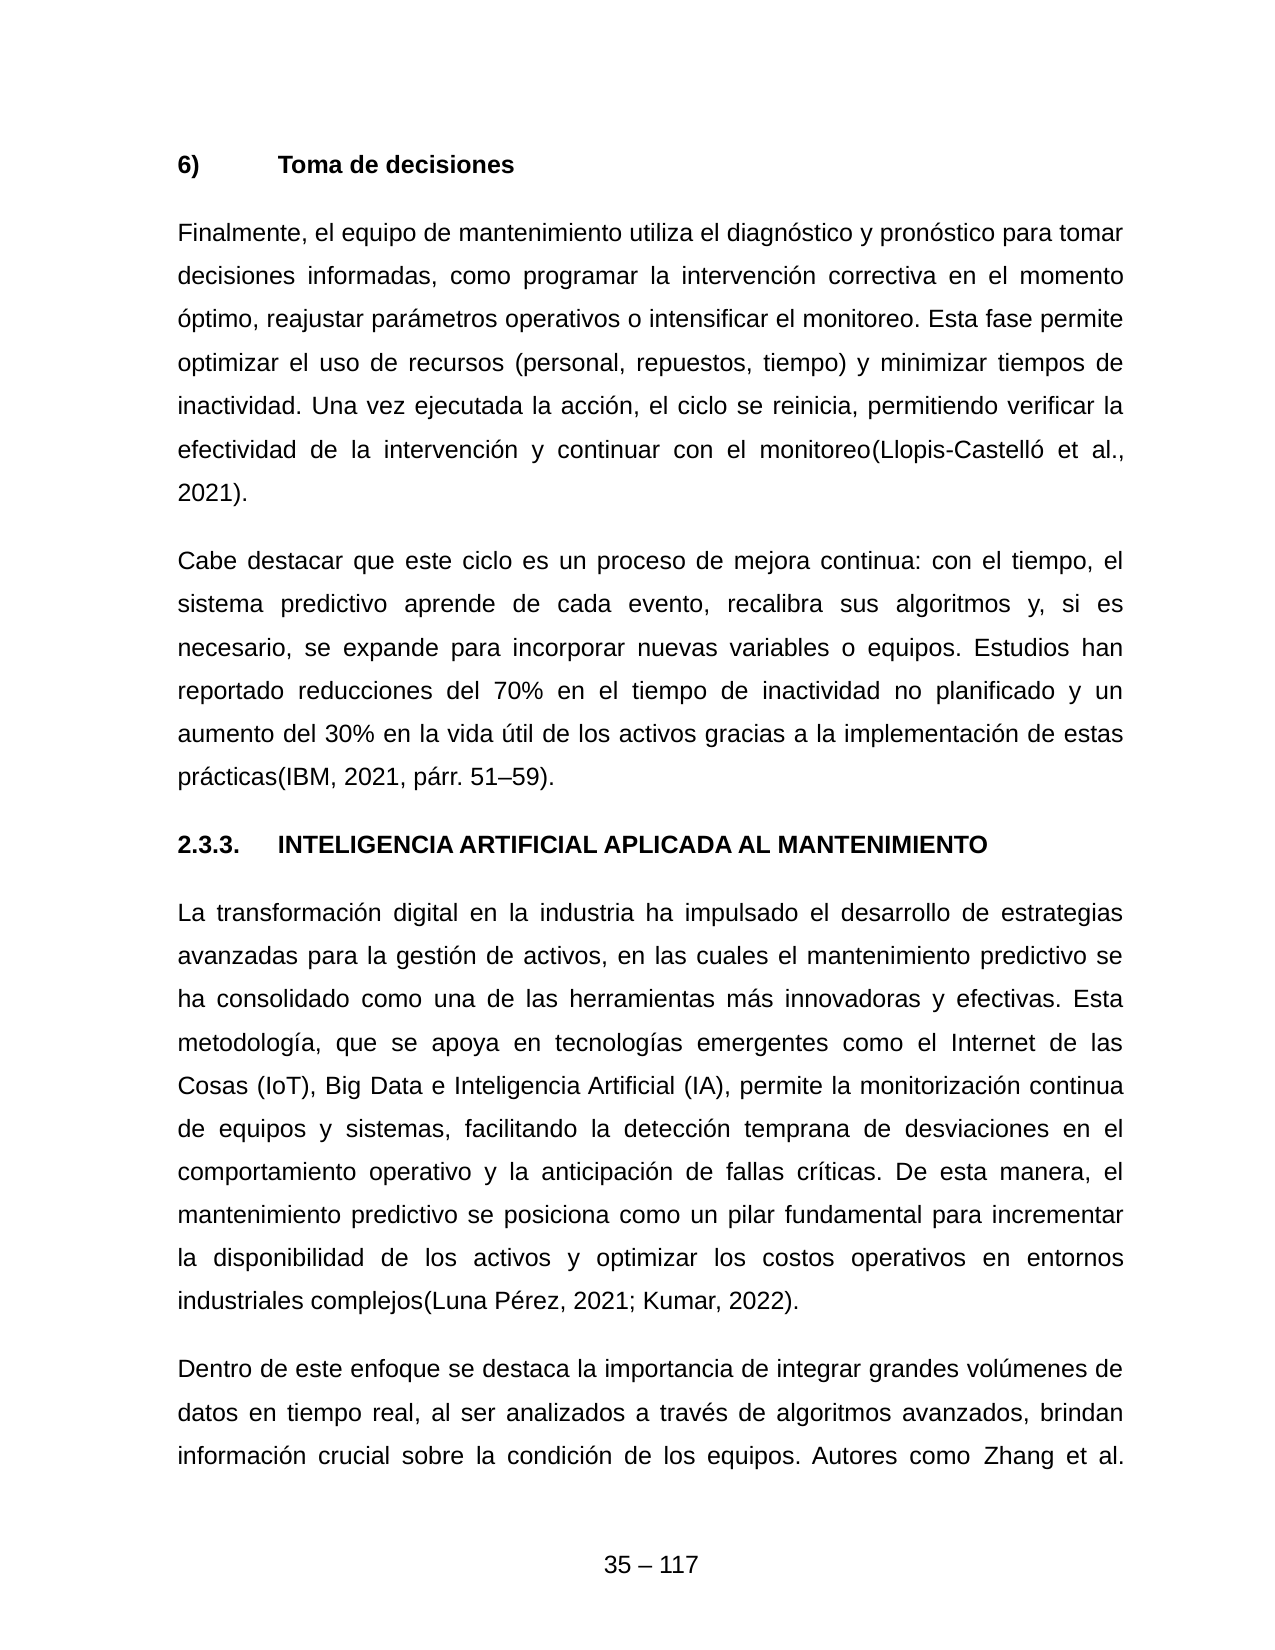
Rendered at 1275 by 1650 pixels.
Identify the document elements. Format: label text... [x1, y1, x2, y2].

text La transformación digital en la industria ha impulsado el desarrollo de estrategias avanzadas para la gestión de activos, en las cuales el mantenimiento predictivo se ha consolidado como una de las herramientas más innovadoras y efectivas. Esta metodología, que se apoya en tecnologías emergentes como el Internet de las Cosas (IoT), Big Data e Inteligencia Artificial (IA), permite la monitorización continua de equipos y sistemas, facilitando la detección temprana de desviaciones en el comportamiento operativo y la anticipación de fallas críticas. De esta manera, el mantenimiento predictivo se posiciona como un pilar fundamental para incrementar la disponibilidad de los activos y optimizar los costos operativos en entornos industriales complejos [177, 898, 1125, 1315]
subtitle Inteligencia artificiaL aplicada al mantenimiento [177, 830, 1125, 859]
subtitle Toma de decisiones [177, 150, 1125, 179]
text Finalmente, el equipo de mantenimiento utiliza el diagnóstico y pronóstico para tomar decisiones informadas, como programar la intervención correctiva en el momento óptimo, reajustar parámetros operativos o intensificar el monitoreo. Esta fase permite optimizar el uso de recursos (personal, repuestos, tiempo) y minimizar tiempos de inactividad. Una vez ejecutada la acción, el ciclo se reinicia, permitiendo verificar la efectividad de la intervención y continuar con el monitoreo [177, 218, 1125, 507]
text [177, 1354, 1125, 1469]
text Cabe destacar que este ciclo es un proceso de mejora continua: con el tiempo, el sistema predictivo aprende de cada evento, recalibra sus algoritmos y, si es necesario, se expande para incorporar nuevas variables o equipos. Estudios han reportado reducciones del 70% en el tiempo de inactividad no planificado y un aumento del 30% en la vida útil de los activos gracias a la implementación de estas prácticas [177, 546, 1125, 791]
